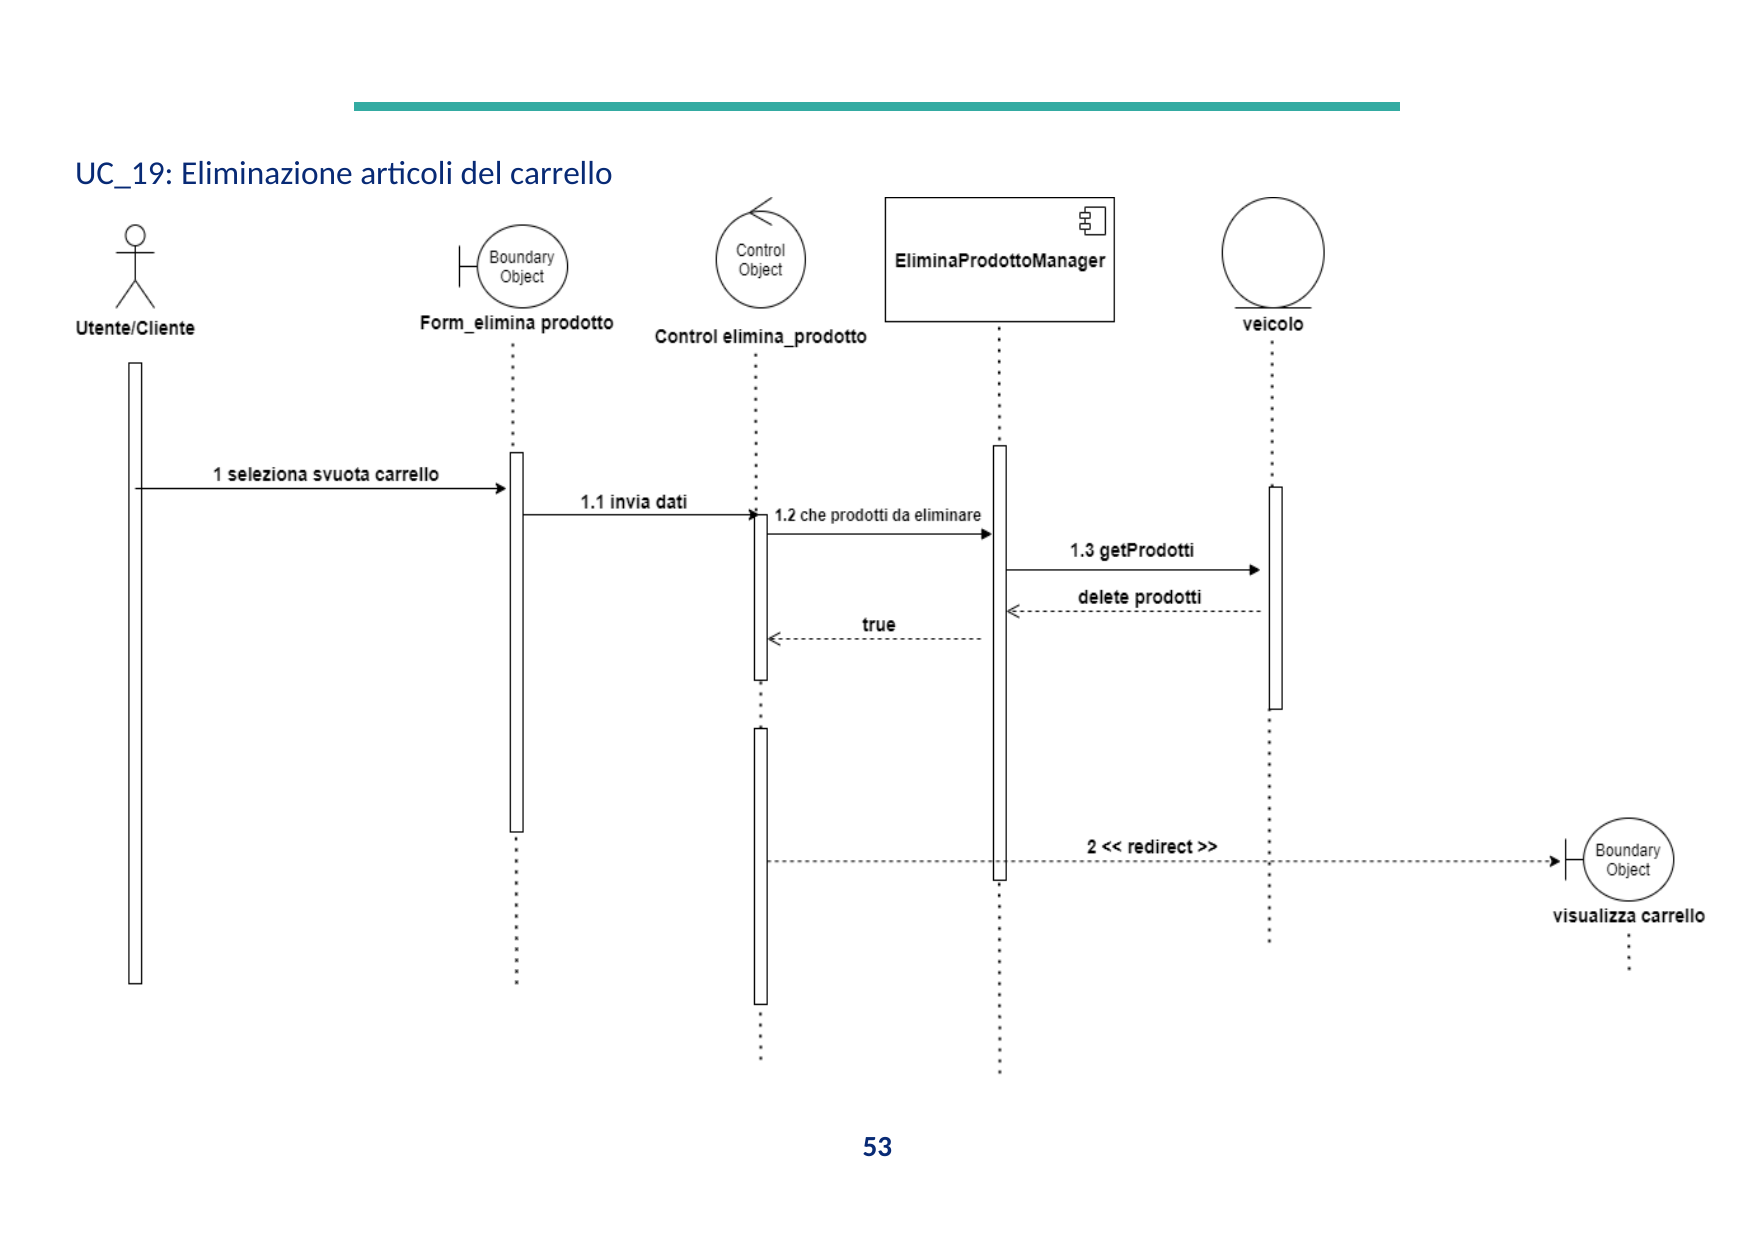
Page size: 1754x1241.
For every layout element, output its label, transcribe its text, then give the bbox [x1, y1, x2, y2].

picture [75, 197, 1719, 1077]
text UC_19: Eliminazione articoli del carrello [75, 152, 1679, 197]
